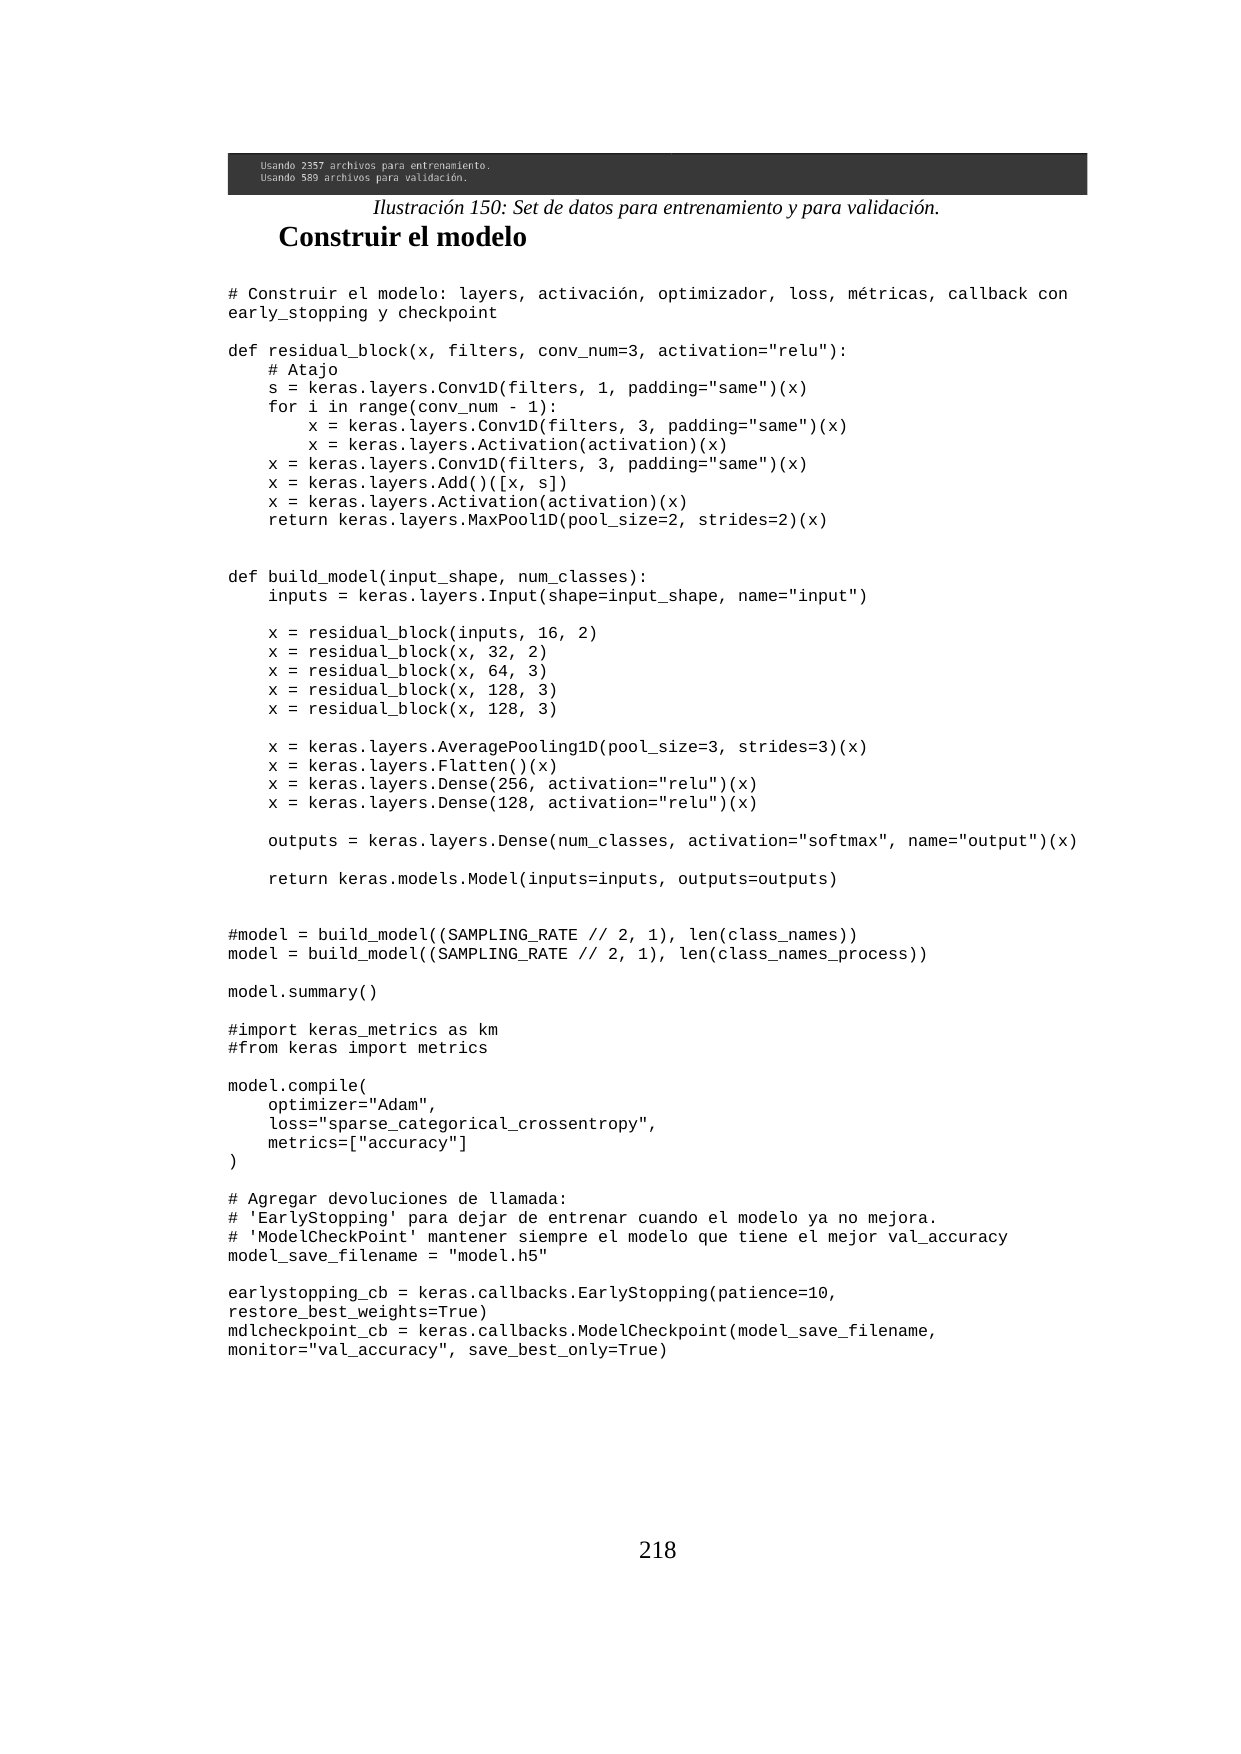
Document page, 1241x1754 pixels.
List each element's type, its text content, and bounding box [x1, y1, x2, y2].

text x = keras.layers.Activation(activation)(x) [228, 437, 1087, 455]
text x = keras.layers.AveragePooling1D(pool_size=3, strides=3)(x) [228, 738, 1087, 757]
text x = keras.layers.Add()([x, s]) [228, 474, 1087, 493]
text # Construir el modelo: layers, activación, optimizador, loss, métricas, callback con early_stopping y checkpoint [228, 286, 1087, 323]
text metrics=["accuracy"] [228, 1134, 1087, 1153]
text for i in range(conv_num - 1): [228, 399, 1087, 418]
text optimizer="Adam", [228, 1096, 1087, 1115]
text outputs = keras.layers.Dense(num_classes, activation="softmax", name="output")(x) [228, 832, 1087, 851]
text x = keras.layers.Flatten()(x) [228, 757, 1087, 776]
text x = keras.layers.Dense(128, activation="relu")(x) [228, 795, 1087, 814]
text x = keras.layers.Dense(256, activation="relu")(x) [228, 776, 1087, 795]
text x = residual_block(inputs, 16, 2) [228, 625, 1087, 644]
text #import keras_metrics as km [228, 1021, 1087, 1040]
text x = residual_block(x, 128, 3) [228, 682, 1087, 701]
text # 'ModelCheckPoint' mantener siempre el modelo que tiene el mejor val_accuracy [228, 1228, 1087, 1247]
text def build_model(input_shape, num_classes): [228, 568, 1087, 587]
text # 'EarlyStopping' para dejar de entrenar cuando el modelo ya no mejora. [228, 1209, 1087, 1228]
text model.summary() [228, 983, 1087, 1002]
text model_save_filename = "model.h5" [228, 1247, 1087, 1266]
text #from keras import metrics [228, 1040, 1087, 1059]
text loss="sparse_categorical_crossentropy", [228, 1115, 1087, 1134]
text # Atajo [228, 361, 1087, 380]
text x = keras.layers.Activation(activation)(x) [228, 493, 1087, 512]
picture [227, 153, 1088, 195]
text return keras.layers.MaxPool1D(pool_size=2, strides=2)(x) [228, 512, 1087, 531]
text earlystopping_cb = keras.callbacks.EarlyStopping(patience=10, restore_best_weights=True) [228, 1285, 1087, 1323]
text model.compile( [228, 1078, 1087, 1096]
text ) [228, 1153, 1087, 1172]
text model = build_model((SAMPLING_RATE // 2, 1), len(class_names_process)) [228, 946, 1087, 964]
text x = keras.layers.Conv1D(filters, 3, padding="same")(x) [228, 455, 1087, 474]
text x = residual_block(x, 64, 3) [228, 663, 1087, 682]
text #model = build_model((SAMPLING_RATE // 2, 1), len(class_names)) [228, 927, 1087, 946]
text Ilustración 150: Set de datos para entrenamiento y para validación. [228, 195, 1087, 219]
text def residual_block(x, filters, conv_num=3, activation="relu"): [228, 342, 1087, 361]
text inputs = keras.layers.Input(shape=input_shape, name="input") [228, 587, 1087, 606]
subtitle Construir el modelo [228, 219, 1087, 252]
text x = residual_block(x, 128, 3) [228, 701, 1087, 719]
text x = residual_block(x, 32, 2) [228, 644, 1087, 663]
text # Agregar devoluciones de llamada: [228, 1191, 1087, 1209]
text x = keras.layers.Conv1D(filters, 3, padding="same")(x) [228, 418, 1087, 437]
text mdlcheckpoint_cb = keras.callbacks.ModelCheckpoint(model_save_filename, monitor="val_accuracy", save_best_only=True) [228, 1323, 1087, 1360]
text return keras.models.Model(inputs=inputs, outputs=outputs) [228, 870, 1087, 889]
text s = keras.layers.Conv1D(filters, 1, padding="same")(x) [228, 380, 1087, 399]
